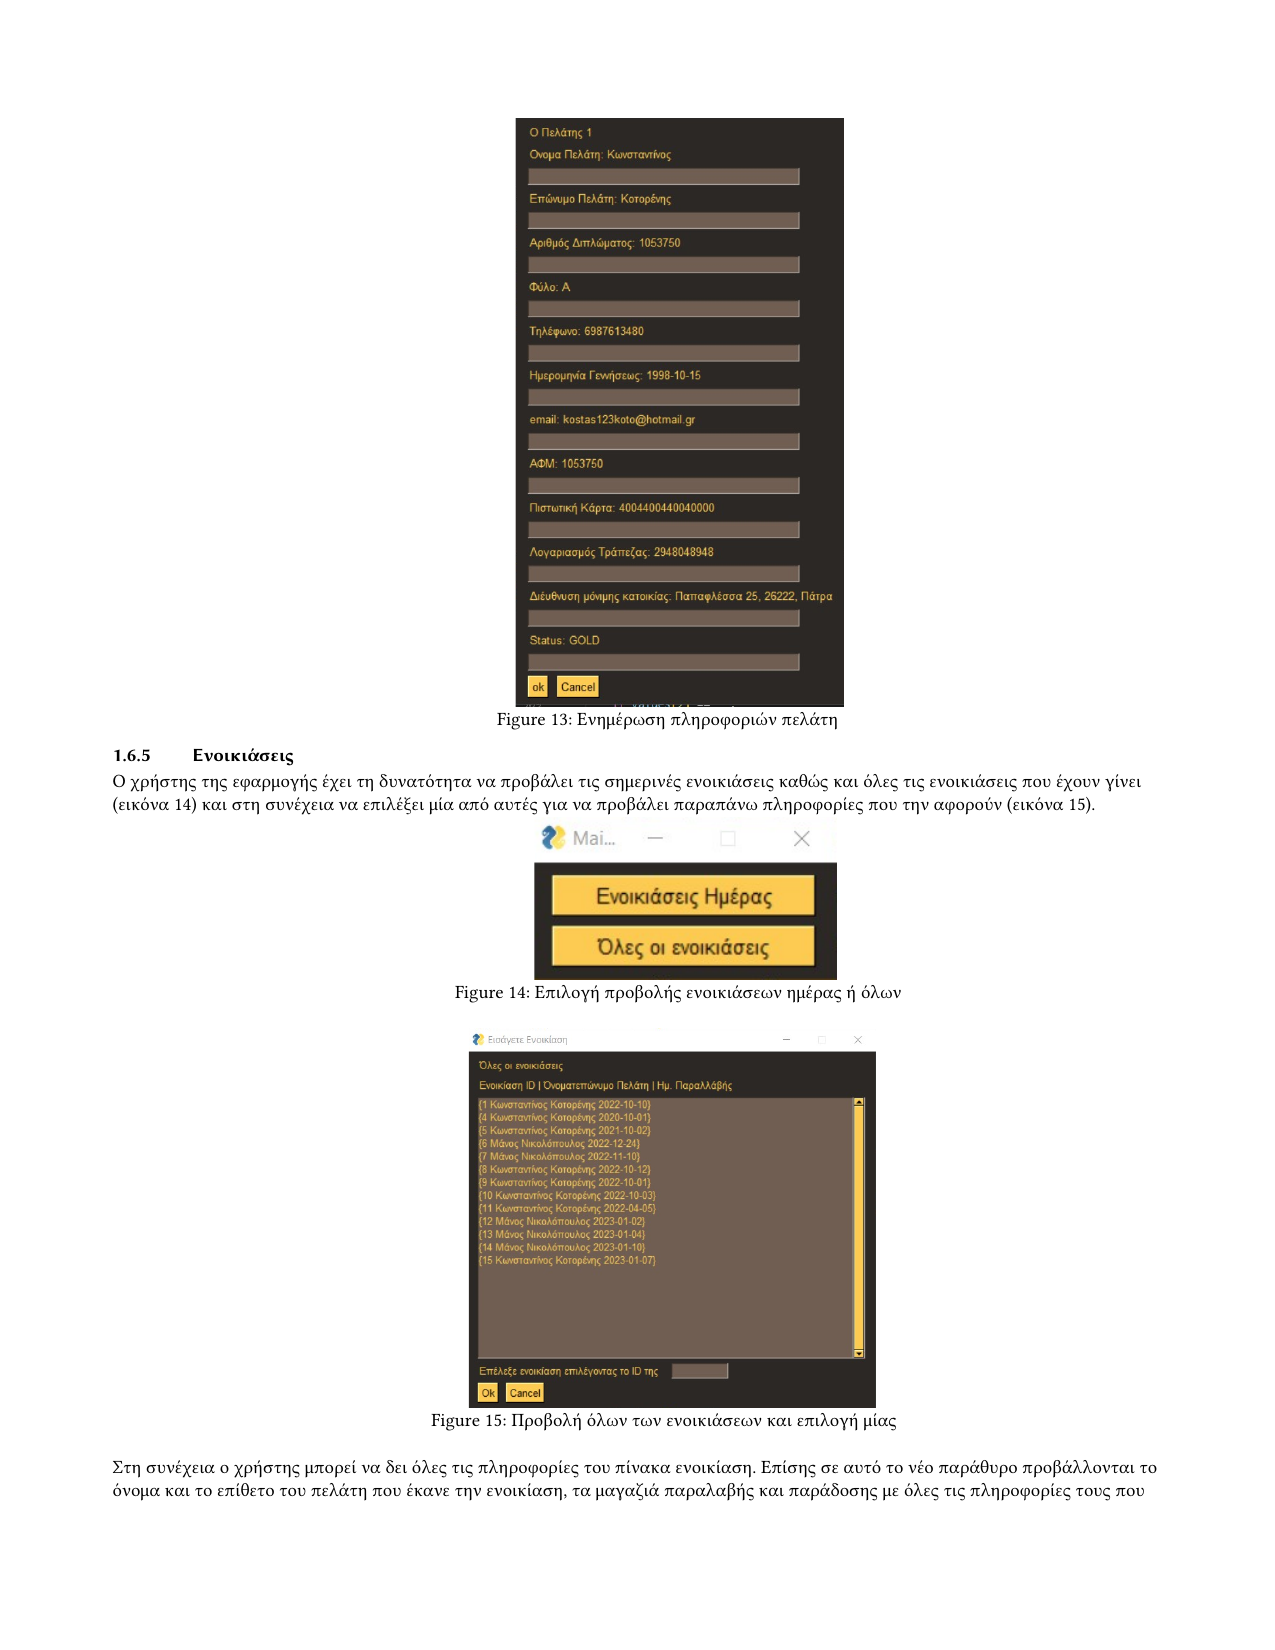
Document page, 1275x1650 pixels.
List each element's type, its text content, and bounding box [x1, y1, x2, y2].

picture [534, 817, 837, 980]
text Figure 14: Επιλογή προβολής ενοικιάσεων ημέρας ή όλων [112, 982, 1162, 1003]
picture [515, 118, 844, 707]
text Figure 15: Προβολή όλων των ενοικιάσεων και επιλογή μίας [112, 1410, 1162, 1431]
text Ο χρήστης της εφαρμογής έχει τη δυνατότητα να προβάλει τις σημερινές ενοικιάσεις καθώς και όλες τις ενοικιάσεις που έχουν γίνει (εικόνα 14) και στη συνέχεια να επιλέξει μία από αυτές για να προβάλει παραπάνω πληροφορίες που την αφορούν (εικόνα 15). [112, 770, 1162, 815]
text Ενοικιάσεις [112, 745, 1162, 766]
text Figure 13: Ενημέρωση πληροφοριών πελάτη [112, 709, 1162, 730]
picture [468, 1028, 876, 1408]
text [112, 1457, 1162, 1501]
